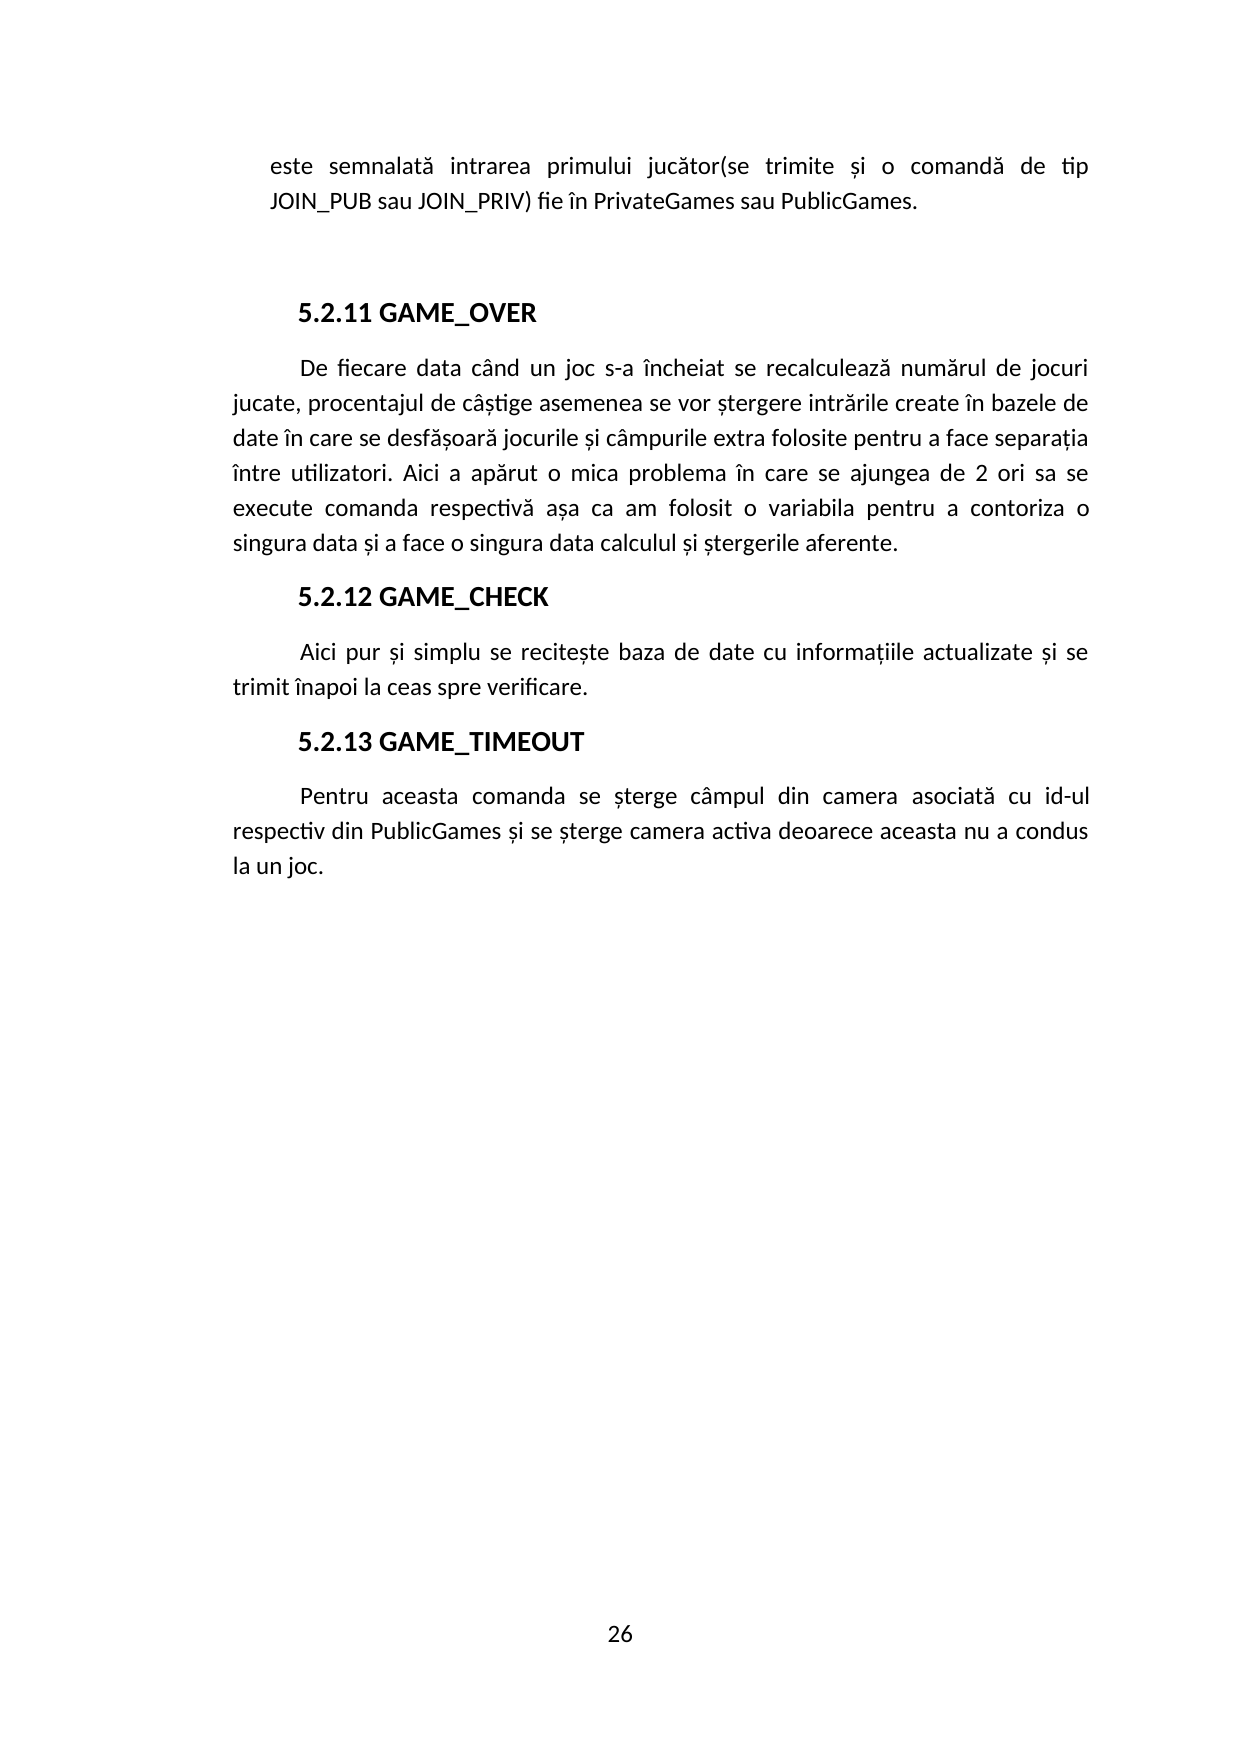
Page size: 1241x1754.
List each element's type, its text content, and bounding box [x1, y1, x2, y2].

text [270, 150, 1090, 216]
text Pentru aceasta comanda se șterge câmpul din camera asociată cu id-ul respectiv din PublicGames și se șterge camera activa deoarece aceasta nu a condus la un joc. [233, 780, 1090, 881]
text Aici pur și simplu se recitește baza de date cu informațiile actualizate și se trimit înapoi la ceas spre verificare. [233, 636, 1090, 702]
text 5.2.13 GAME_TIMEOUT [298, 723, 1090, 758]
text De fiecare data când un joc s-a încheiat se recalculează numărul de jocuri jucate, procentajul de câștige asemenea se vor ștergere intrările create în bazele de date în care se desfășoară jocurile și câmpurile extra folosite pentru a face separația între utilizatori. Aici a apărut o mica problema în care se ajungea de 2 ori sa se execute comanda respectivă așa ca am folosit o variabila pentru a contoriza o singura data și a face o singura data calculul și ștergerile aferente. [233, 352, 1090, 557]
text 5.2.11 GAME_OVER [298, 294, 1090, 330]
text 5.2.12 GAME_CHECK [298, 578, 1090, 614]
